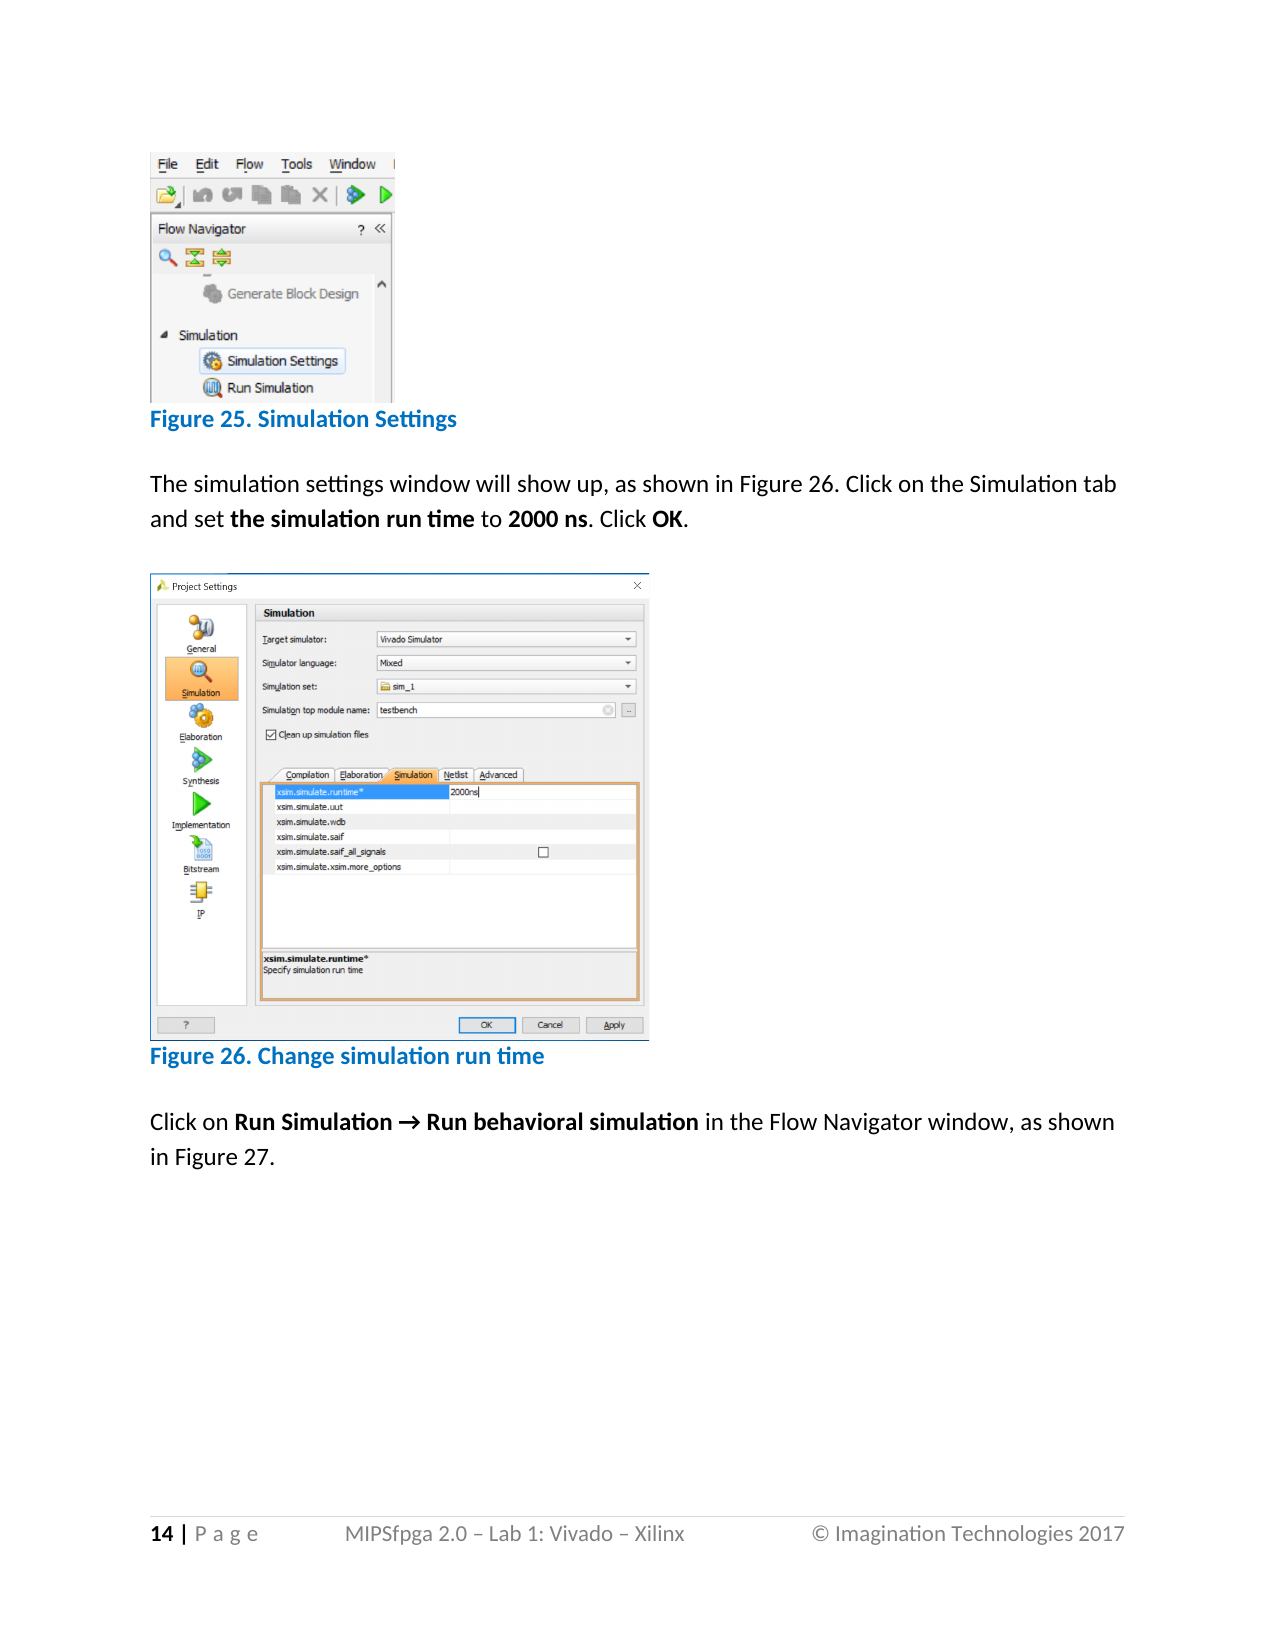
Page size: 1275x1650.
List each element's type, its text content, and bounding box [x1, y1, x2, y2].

text Figure 26. Change simulation run time [150, 1040, 1125, 1071]
picture [150, 573, 650, 1041]
text The simulation settings window will show up, as shown in Figure 26. Click on the Simulation tab and set the simulation run time to 2000 ns. Click OK. [150, 468, 1125, 534]
text Figure 25. Simulation Settings [150, 403, 1125, 433]
text Click on Run Simulation → Run behavioral simulation in the Flow Navigator window, as shown in Figure 27. [150, 1106, 1125, 1171]
picture [150, 150, 395, 403]
